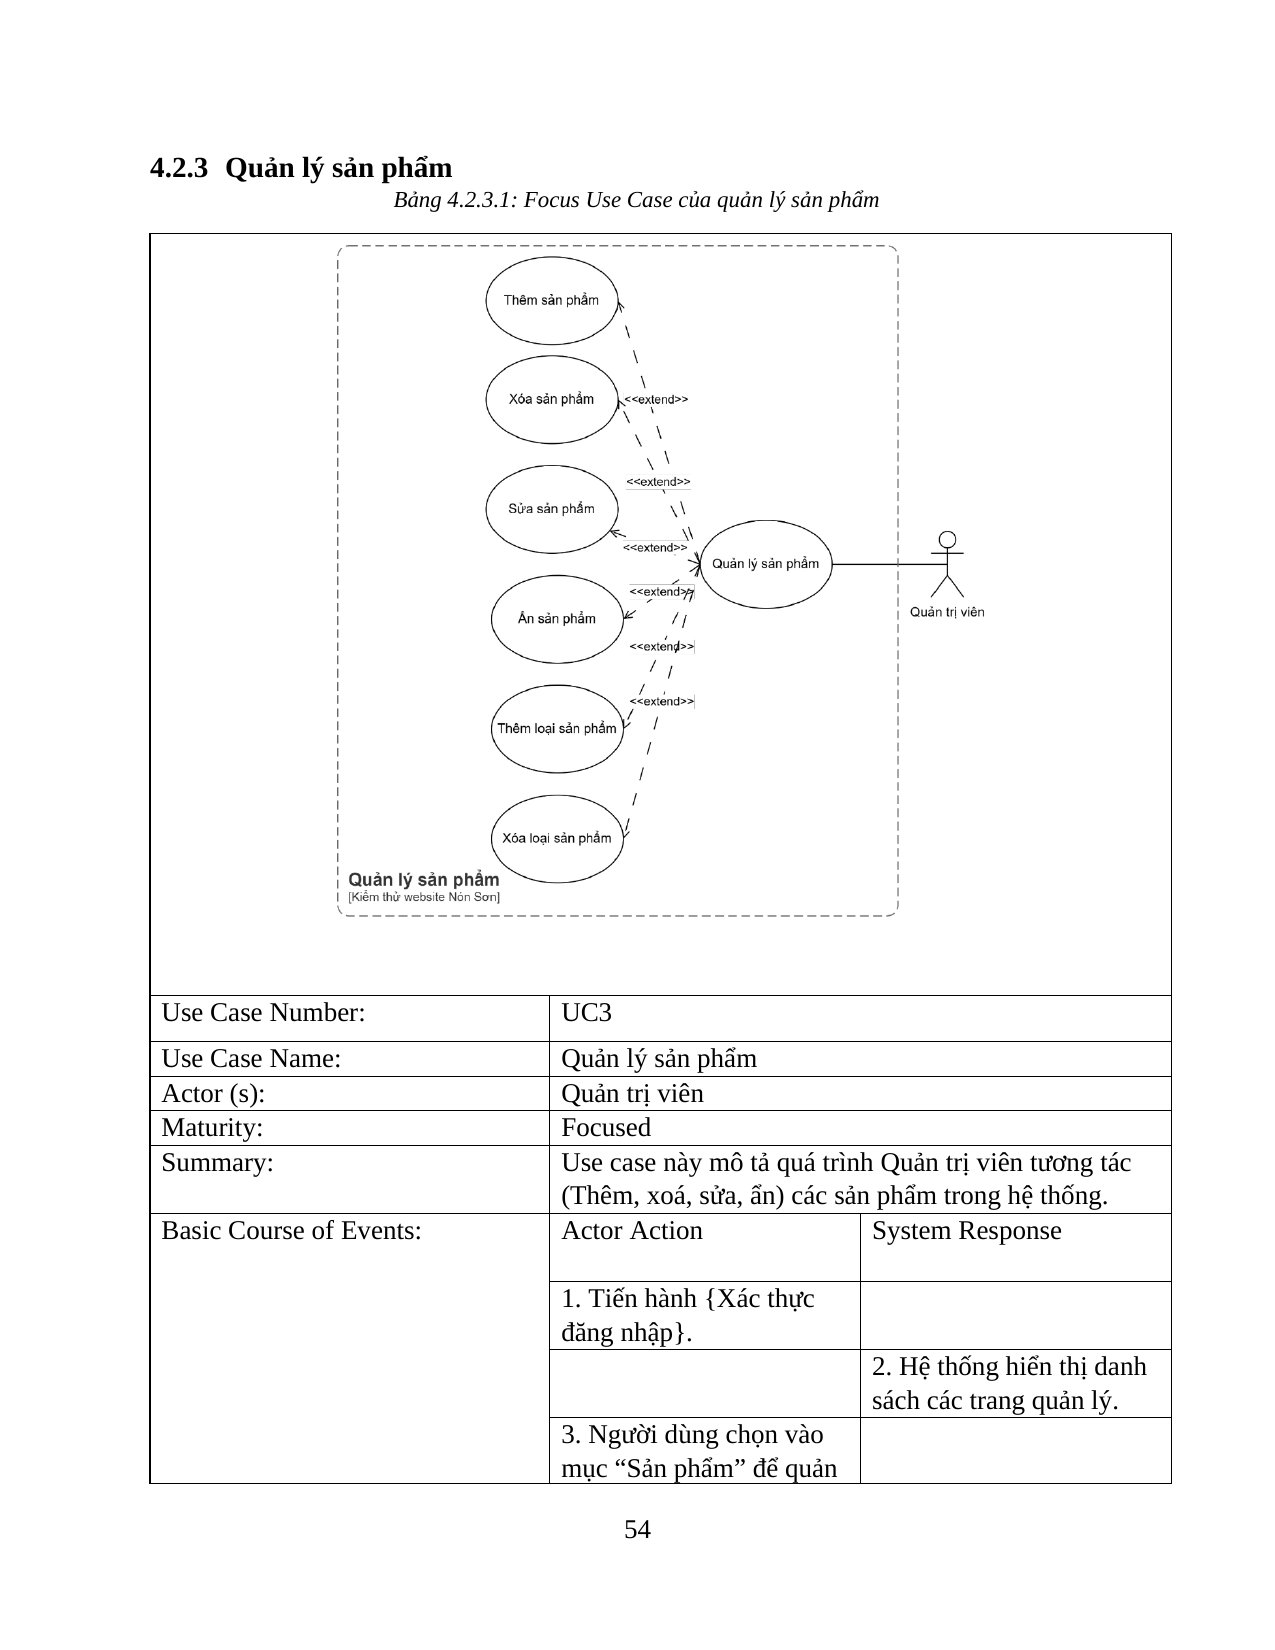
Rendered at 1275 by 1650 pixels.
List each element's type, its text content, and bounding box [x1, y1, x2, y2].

table_cell [550, 1350, 860, 1417]
table_cell Use case này mô tả quá trình Quản trị viên tương tác (Thêm, xoá, sửa, ẩn) các sản phẩm trong hệ thống. [550, 1146, 1171, 1213]
text Bảng 4.2.3.1: Focus Use Case của quản lý sản phẩm [150, 186, 1125, 212]
table_cell [861, 1282, 1171, 1349]
table_cell Use Case Name: [151, 1042, 549, 1076]
table_cell Actor (s): [151, 1077, 549, 1110]
table_cell Use Case Number: [151, 996, 549, 1041]
table_cell Actor Action [550, 1214, 860, 1281]
table_cell System Response [861, 1214, 1171, 1281]
table_cell 2. Hệ thống hiển thị danh sách các trang quản lý. [861, 1350, 1171, 1417]
picture [326, 234, 995, 927]
table_cell 1. Tiến hành {Xác thực đăng nhập}. [550, 1282, 860, 1349]
table_cell Maturity: [151, 1111, 549, 1145]
table_header [151, 234, 1171, 995]
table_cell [550, 1418, 860, 1483]
subtitle Quản lý sản phẩm [150, 150, 1125, 183]
table_cell Quản lý sản phẩm [550, 1042, 1171, 1076]
table_cell Quản trị viên [550, 1077, 1171, 1110]
table_cell UC3 [550, 996, 1171, 1041]
table_cell Focused [550, 1111, 1171, 1145]
table_cell [861, 1418, 1171, 1483]
table_cell Summary: [151, 1146, 549, 1213]
table_cell Basic Course of Events: [151, 1214, 549, 1483]
